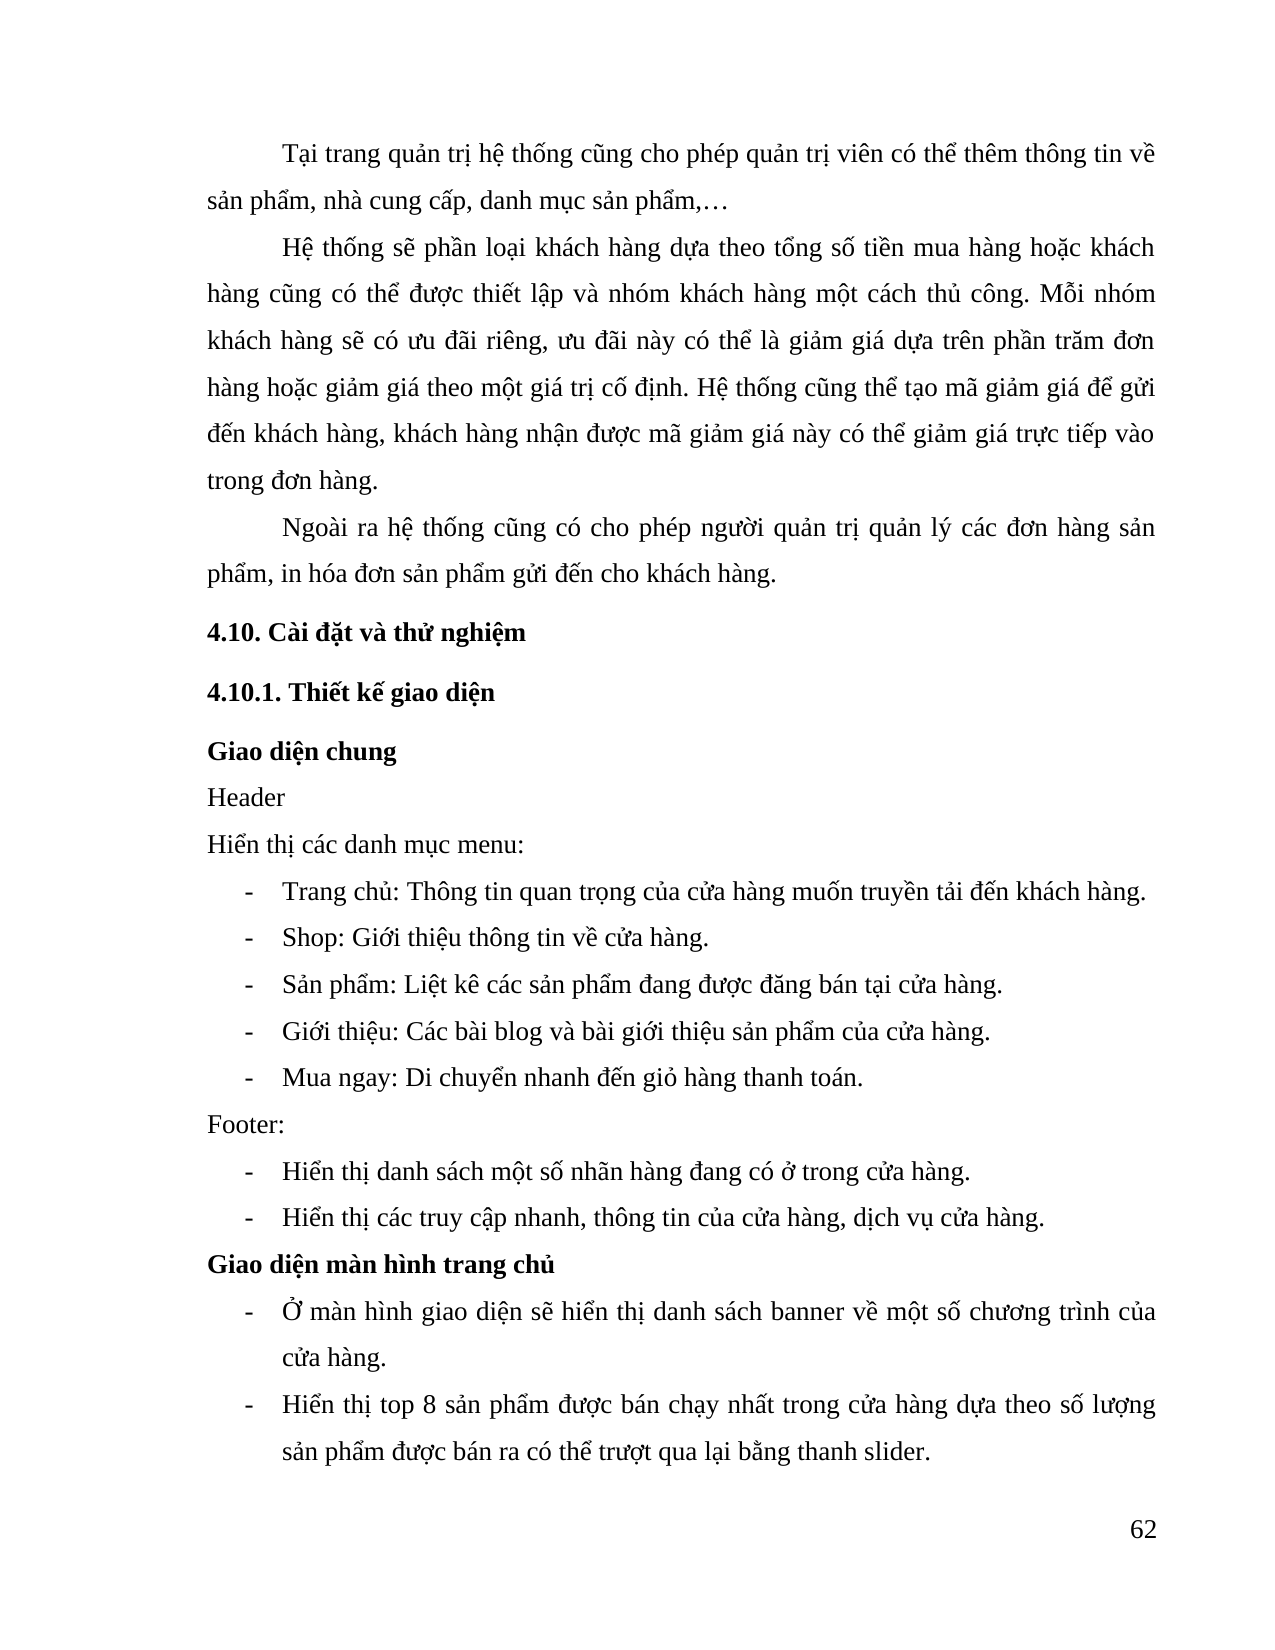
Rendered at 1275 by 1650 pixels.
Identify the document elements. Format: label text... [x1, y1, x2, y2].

list Mua ngay: Di chuyển nhanh đến giỏ hàng thanh toán. [244, 1061, 1157, 1093]
text Giao diện màn hình trang chủ [207, 1248, 1157, 1279]
list Shop: Giới thiệu thông tin về cửa hàng. [244, 921, 1157, 953]
list Hiển thị các truy cập nhanh, thông tin của cửa hàng, dịch vụ cửa hàng. [244, 1201, 1157, 1233]
list Hiển thị danh sách một số nhãn hàng đang có ở trong cửa hàng. [244, 1155, 1157, 1186]
text Tại trang quản trị hệ thống cũng cho phép quản trị viên có thể thêm thông tin về sản phẩm, nhà cung cấp, danh mục sản phẩm,… [207, 137, 1157, 215]
list Giới thiệu: Các bài blog và bài giới thiệu sản phẩm của cửa hàng. [244, 1015, 1157, 1046]
text Hiển thị các danh mục menu: [207, 828, 1157, 859]
list Ở màn hình giao diện sẽ hiển thị danh sách banner về một số chương trình của cửa hàng. [244, 1295, 1157, 1373]
list Sản phẩm: Liệt kê các sản phẩm đang được đăng bán tại cửa hàng. [244, 968, 1157, 999]
text Footer: [207, 1108, 1157, 1139]
subtitle Cài đặt và thử nghiệm [207, 616, 1157, 648]
subtitle Thiết kế giao diện [207, 676, 1157, 707]
list Hiển thị top 8 sản phẩm được bán chạy nhất trong cửa hàng dựa theo số lượng sản phẩm được bán ra có thể trượt qua lại bằng thanh slider. [244, 1388, 1157, 1466]
text Ngoài ra hệ thống cũng có cho phép người quản trị quản lý các đơn hàng sản phẩm, in hóa đơn sản phẩm gửi đến cho khách hàng. [207, 511, 1157, 588]
list Trang chủ: Thông tin quan trọng của cửa hàng muốn truyền tải đến khách hàng. [244, 875, 1157, 906]
text Header [207, 781, 1157, 813]
text Giao diện chung [207, 735, 1157, 766]
text Hệ thống sẽ phần loại khách hàng dựa theo tổng số tiền mua hàng hoặc khách hàng cũng có thể được thiết lập và nhóm khách hàng một cách thủ công. Mỗi nhóm khách hàng sẽ có ưu đãi riêng, ưu đãi này có thể là giảm giá dựa trên phần trăm đơn hàng hoặc giảm giá theo một giá trị cố định. Hệ thống cũng thể tạo mã giảm giá để gửi đến khách hàng, khách hàng nhận được mã giảm giá này có thể giảm giá trực tiếp vào trong đơn hàng. [207, 231, 1157, 495]
